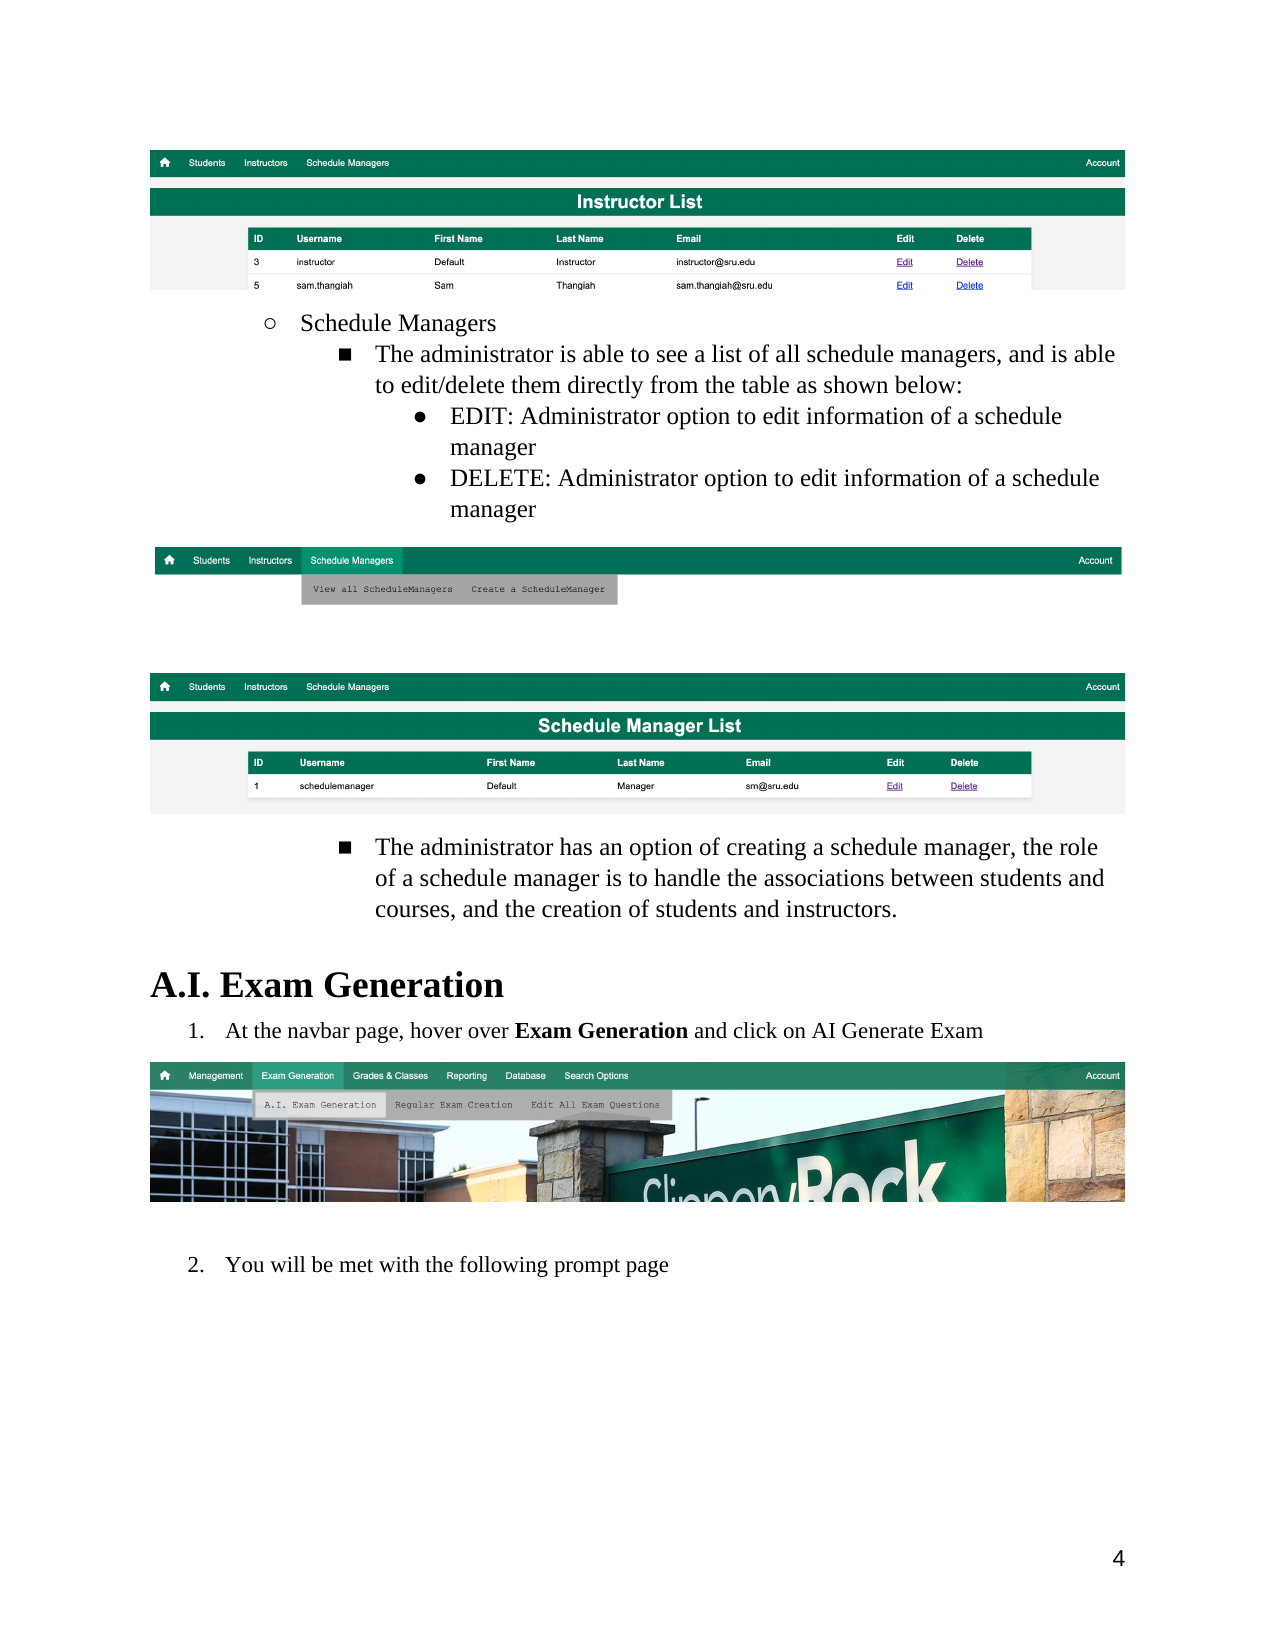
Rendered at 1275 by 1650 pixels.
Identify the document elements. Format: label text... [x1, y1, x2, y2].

list The administrator has an option of creating a schedule manager, the role of a schedule manager is to handle the associations between students and courses, and the creation of students and instructors. [337, 832, 1125, 923]
list The administrator is able to see a list of all schedule managers, and is able to edit/delete them directly from the table as shown below: [337, 339, 1125, 399]
picture [150, 1062, 1125, 1202]
list You will be met with the following prompt page [187, 1251, 1125, 1277]
list DELETE: Administrator option to edit information of a schedule manager [412, 463, 1125, 523]
list Schedule Managers [262, 308, 1125, 337]
picture [150, 542, 1125, 655]
list EDIT: Administrator option to edit information of a schedule manager [412, 401, 1125, 461]
list At the navbar page, hover over Exam Generation and click on AI Generate Exam [187, 1017, 1125, 1044]
picture [150, 673, 1125, 814]
picture [150, 150, 1125, 290]
subtitle A.I. Exam Generation [150, 962, 1125, 1006]
